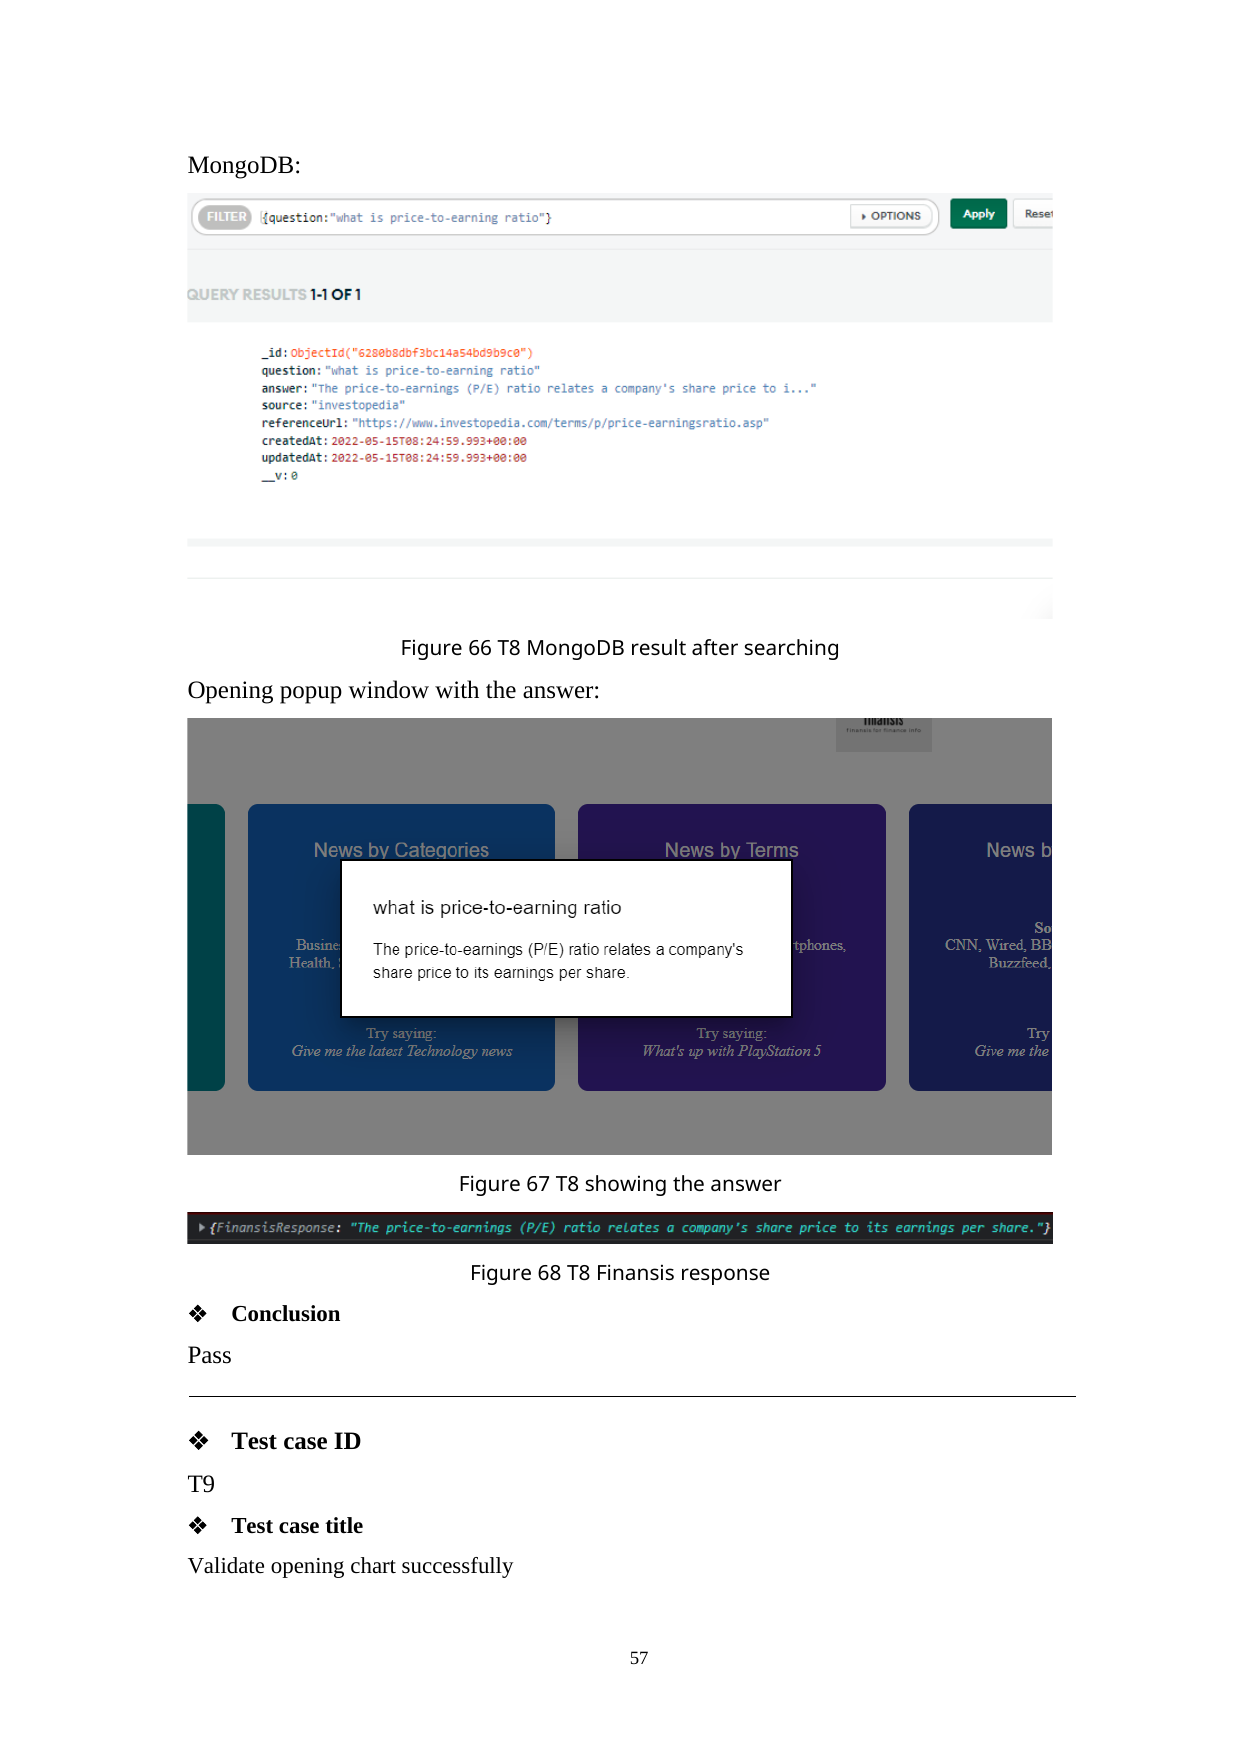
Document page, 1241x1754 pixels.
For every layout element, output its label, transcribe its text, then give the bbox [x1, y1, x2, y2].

list Test case ID [187, 1426, 1053, 1455]
picture [187, 718, 1052, 1155]
list Opening popup window with the answer: [187, 676, 1053, 704]
text Pass [187, 1340, 1053, 1368]
text T9 [187, 1469, 1053, 1498]
list Figure 68 T8 Finansis response [187, 1258, 1053, 1286]
list Figure 67 T8 showing the answer [187, 1169, 1053, 1198]
list Validate opening chart successfully [187, 1552, 1053, 1578]
picture [187, 1212, 1053, 1244]
list Figure 66 T8 MongoDB result after searching [187, 633, 1053, 661]
picture [187, 193, 1053, 619]
list Test case title [187, 1512, 1053, 1538]
list MongoDB: [187, 150, 1053, 179]
list Conclusion [187, 1300, 1053, 1327]
